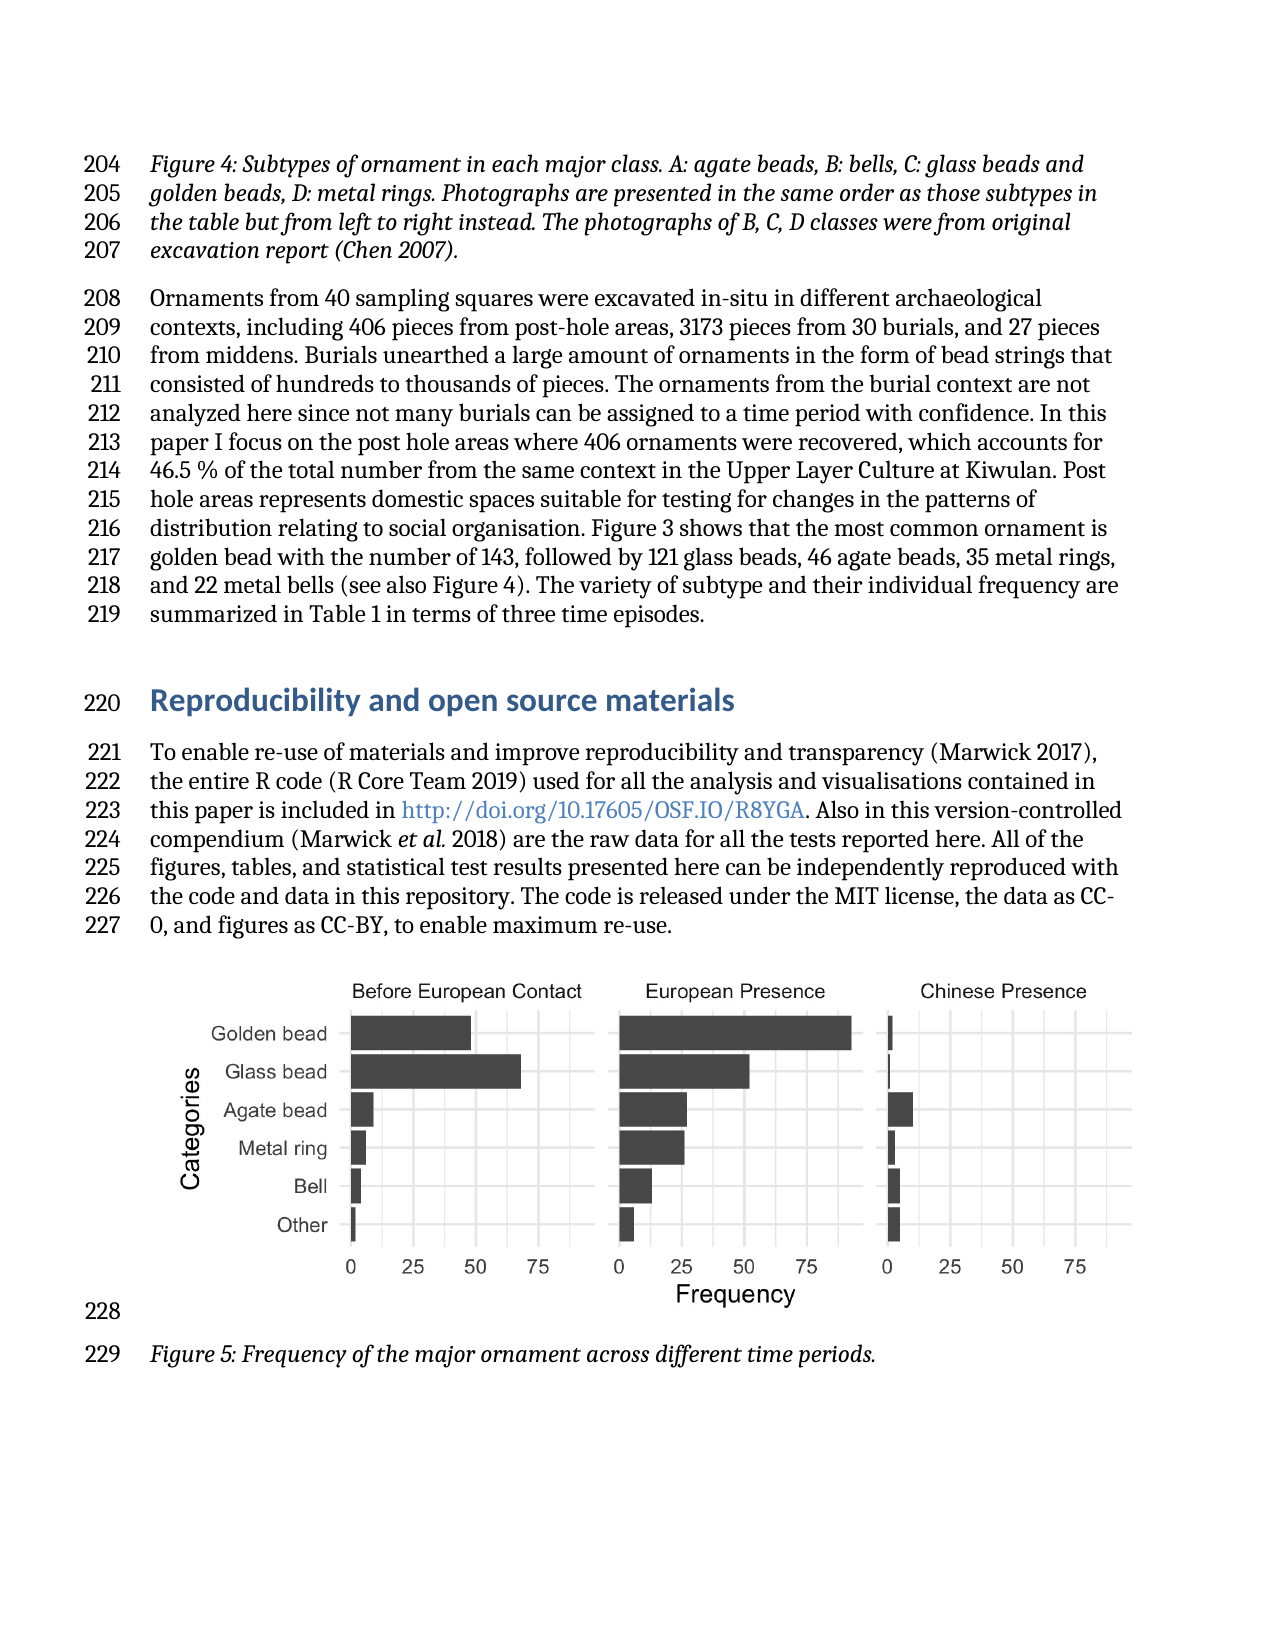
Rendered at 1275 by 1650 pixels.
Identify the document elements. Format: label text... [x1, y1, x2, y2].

subtitle Reproducibility and open source materials [150, 679, 1125, 719]
text Figure 5: Frequency of the major ornament across different time periods. [150, 1340, 1125, 1369]
text Figure 4: Subtypes of ornament in each major class. A: agate beads, B: bells, C: glass beads and golden beads, D: metal rings. Photographs are presented in the same order as those subtypes in the table but from left to right instead. The photographs of B, C, D classes were from original excavation report (Chen 2007). [150, 150, 1125, 265]
picture [168, 958, 1144, 1320]
text Ornaments from 40 sampling squares were excavated in-situ in different archaeological contexts, including 406 pieces from post-hole areas, 3173 pieces from 30 burials, and 27 pieces from middens. Burials unearthed a large amount of ornaments in the form of bead strings that consisted of hundreds to thousands of pieces. The ornaments from the burial context are not analyzed here since not many burials can be assigned to a time period with confidence. In this paper I focus on the post hole areas where 406 ornaments were recovered, which accounts for 46.5 % of the total number from the same context in the Upper Layer Culture at Kiwulan. Post hole areas represents domestic spaces suitable for testing for changes in the patterns of distribution relating to social organisation. Figure 3 shows that the most common ornament is golden bead with the number of 143, followed by 121 glass beads, 46 agate beads, 35 metal rings, and 22 metal bells (see also Figure 4). The variety of subtype and their individual frequency are summarized in Table 1 in terms of three time episodes. [150, 284, 1125, 629]
text To enable re-use of materials and improve reproducibility and transparency (Marwick 2017), the entire R code (R Core Team 2019) used for all the analysis and visualisations contained in this paper is included in http://doi.org/10.17605/OSF.IO/R8YGA. Also in this version-controlled compendium (Marwick et al. 2018) are the raw data for all the tests reported here. All of the figures, tables, and statistical test results presented here can be independently reproduced with the code and data in this repository. The code is released under the MIT license, the data as CC-0, and figures as CC-BY, to enable maximum re-use. [150, 738, 1125, 939]
